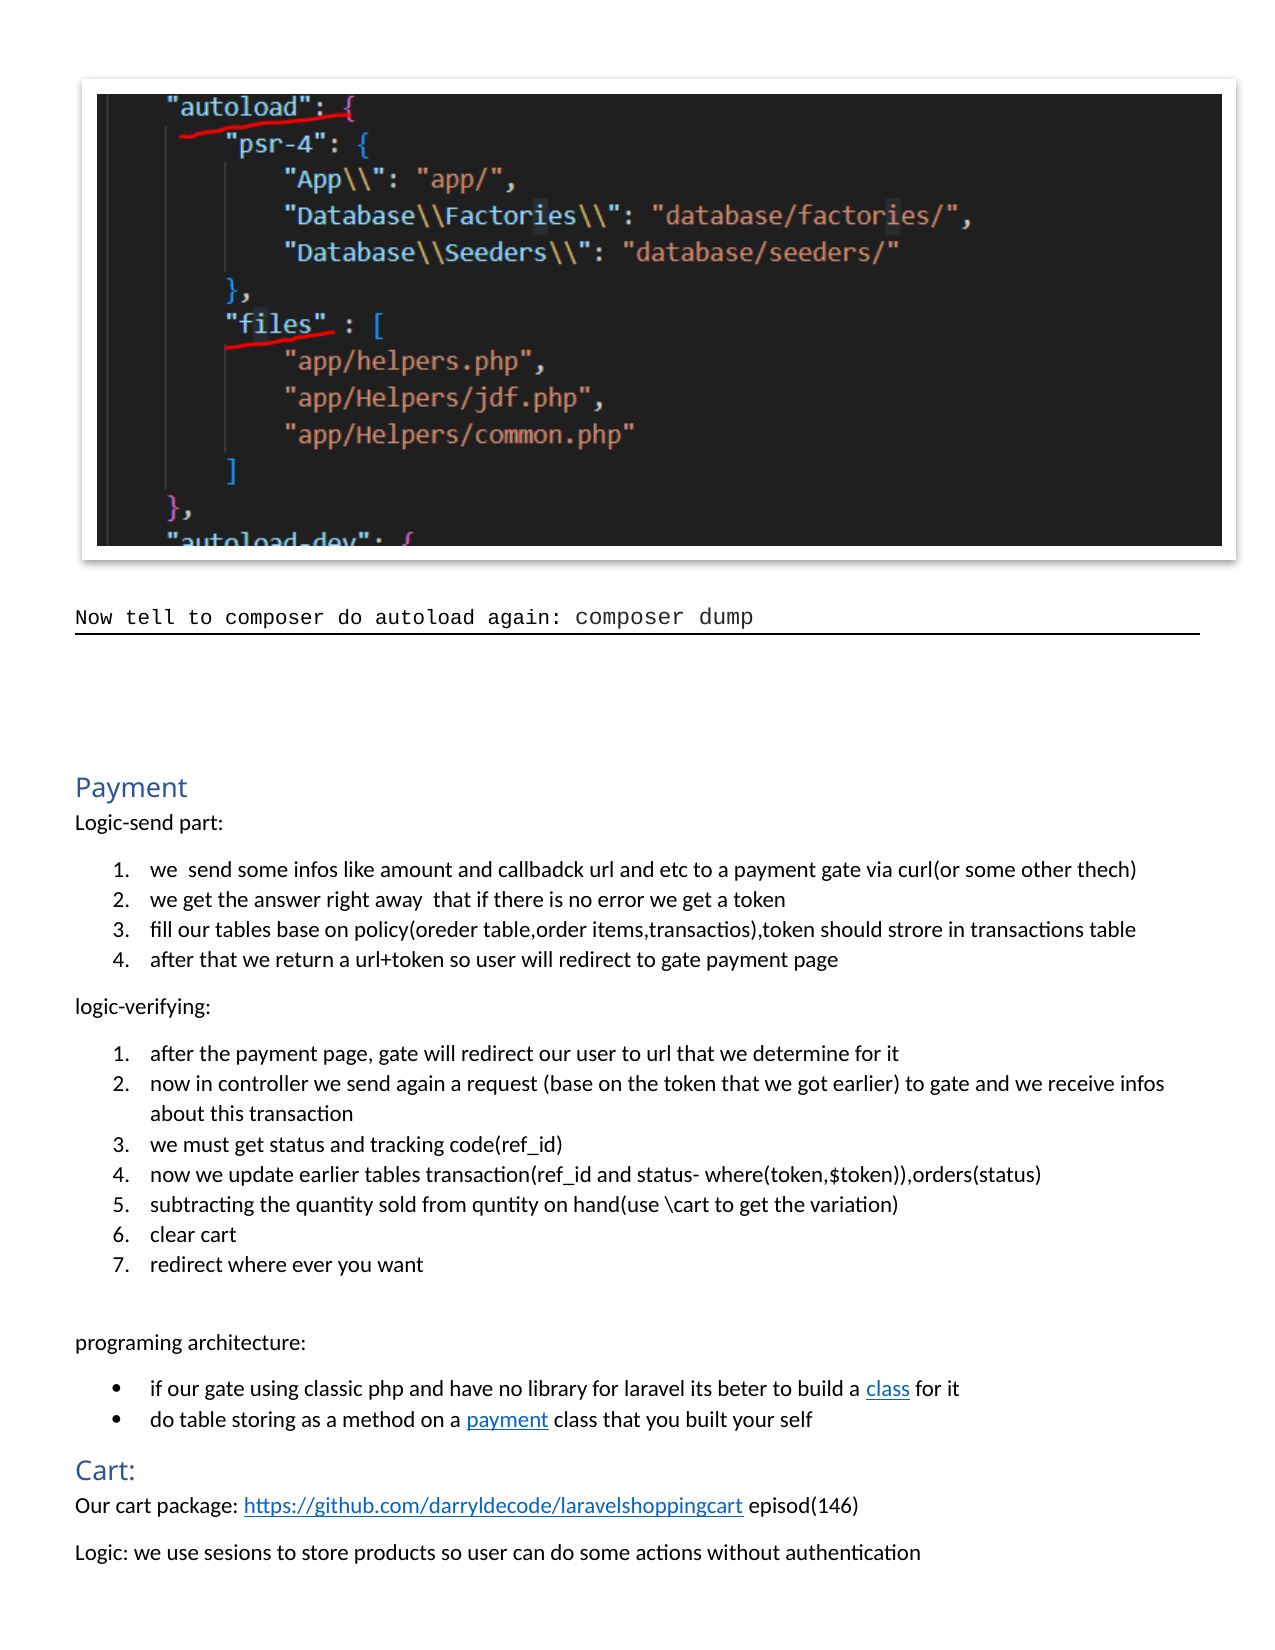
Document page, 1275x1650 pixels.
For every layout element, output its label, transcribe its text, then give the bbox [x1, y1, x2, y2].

subtitle Cart: [75, 1452, 1200, 1488]
list clear cart [112, 1220, 1200, 1248]
list we get the answer right away that if there is no error we get a token [112, 885, 1200, 913]
list do table storing as a method on a payment class that you built your self [112, 1405, 1200, 1433]
picture [97, 94, 1222, 546]
list now in controller we send again a request (base on the token that we got earlier) to gate and we receive infos about this transaction [112, 1069, 1200, 1127]
list we must get status and tracking code(ref_id) [112, 1130, 1200, 1158]
list we send some infos like amount and callbadck url and etc to a payment gate via curl(or some other thech) [112, 855, 1200, 883]
text Our cart package: https://github.com/darryldecode/laravelshoppingcart episod(146) [75, 1491, 1200, 1519]
text Now tell to composer do autoload again: composer dump [75, 605, 1200, 633]
text Logic-send part: [75, 808, 1200, 836]
subtitle Payment [75, 768, 1200, 805]
list after that we return a url+token so user will redirect to gate payment page [112, 945, 1200, 973]
list redirect where ever you want [112, 1251, 1200, 1278]
list subtracting the quantity sold from quntity on hand(use \cart to get the variation) [112, 1190, 1200, 1218]
list now we update earlier tables transaction(ref_id and status- where(token,$token)),orders(status) [112, 1160, 1200, 1188]
list if our gate using classic php and have no library for laravel its beter to build a class for it [112, 1374, 1200, 1402]
list after the payment page, gate will redirect our user to url that we determine for it [112, 1039, 1200, 1067]
text programing architecture: [75, 1328, 1200, 1356]
list fill our tables base on policy(oreder table,order items,transactios),token should strore in transactions table [112, 915, 1200, 943]
text logic-verifying: [75, 992, 1200, 1020]
text Logic: we use sesions to store products so user can do some actions without authentication [75, 1538, 1200, 1566]
